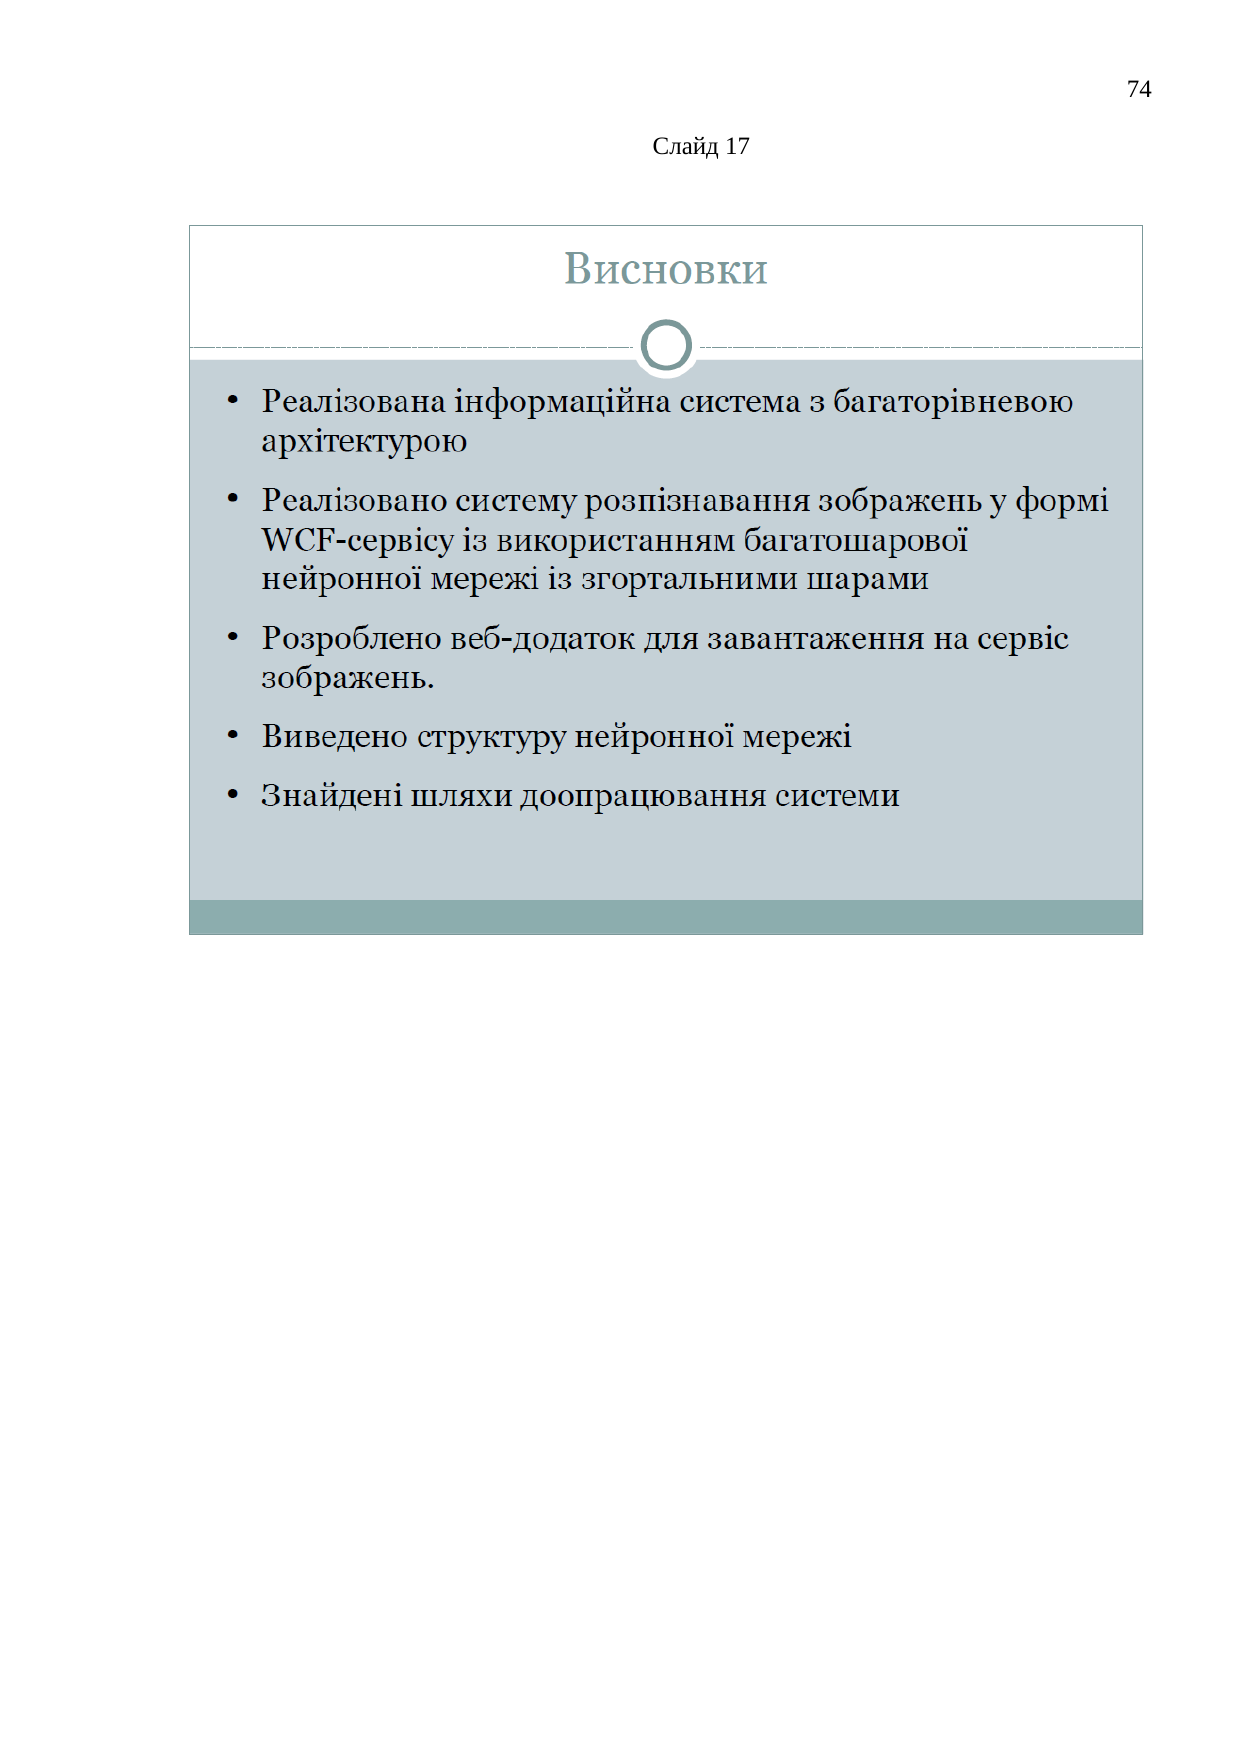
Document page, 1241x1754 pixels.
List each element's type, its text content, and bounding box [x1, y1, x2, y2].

picture [177, 217, 1152, 937]
text Слайд 17 [177, 131, 1152, 160]
